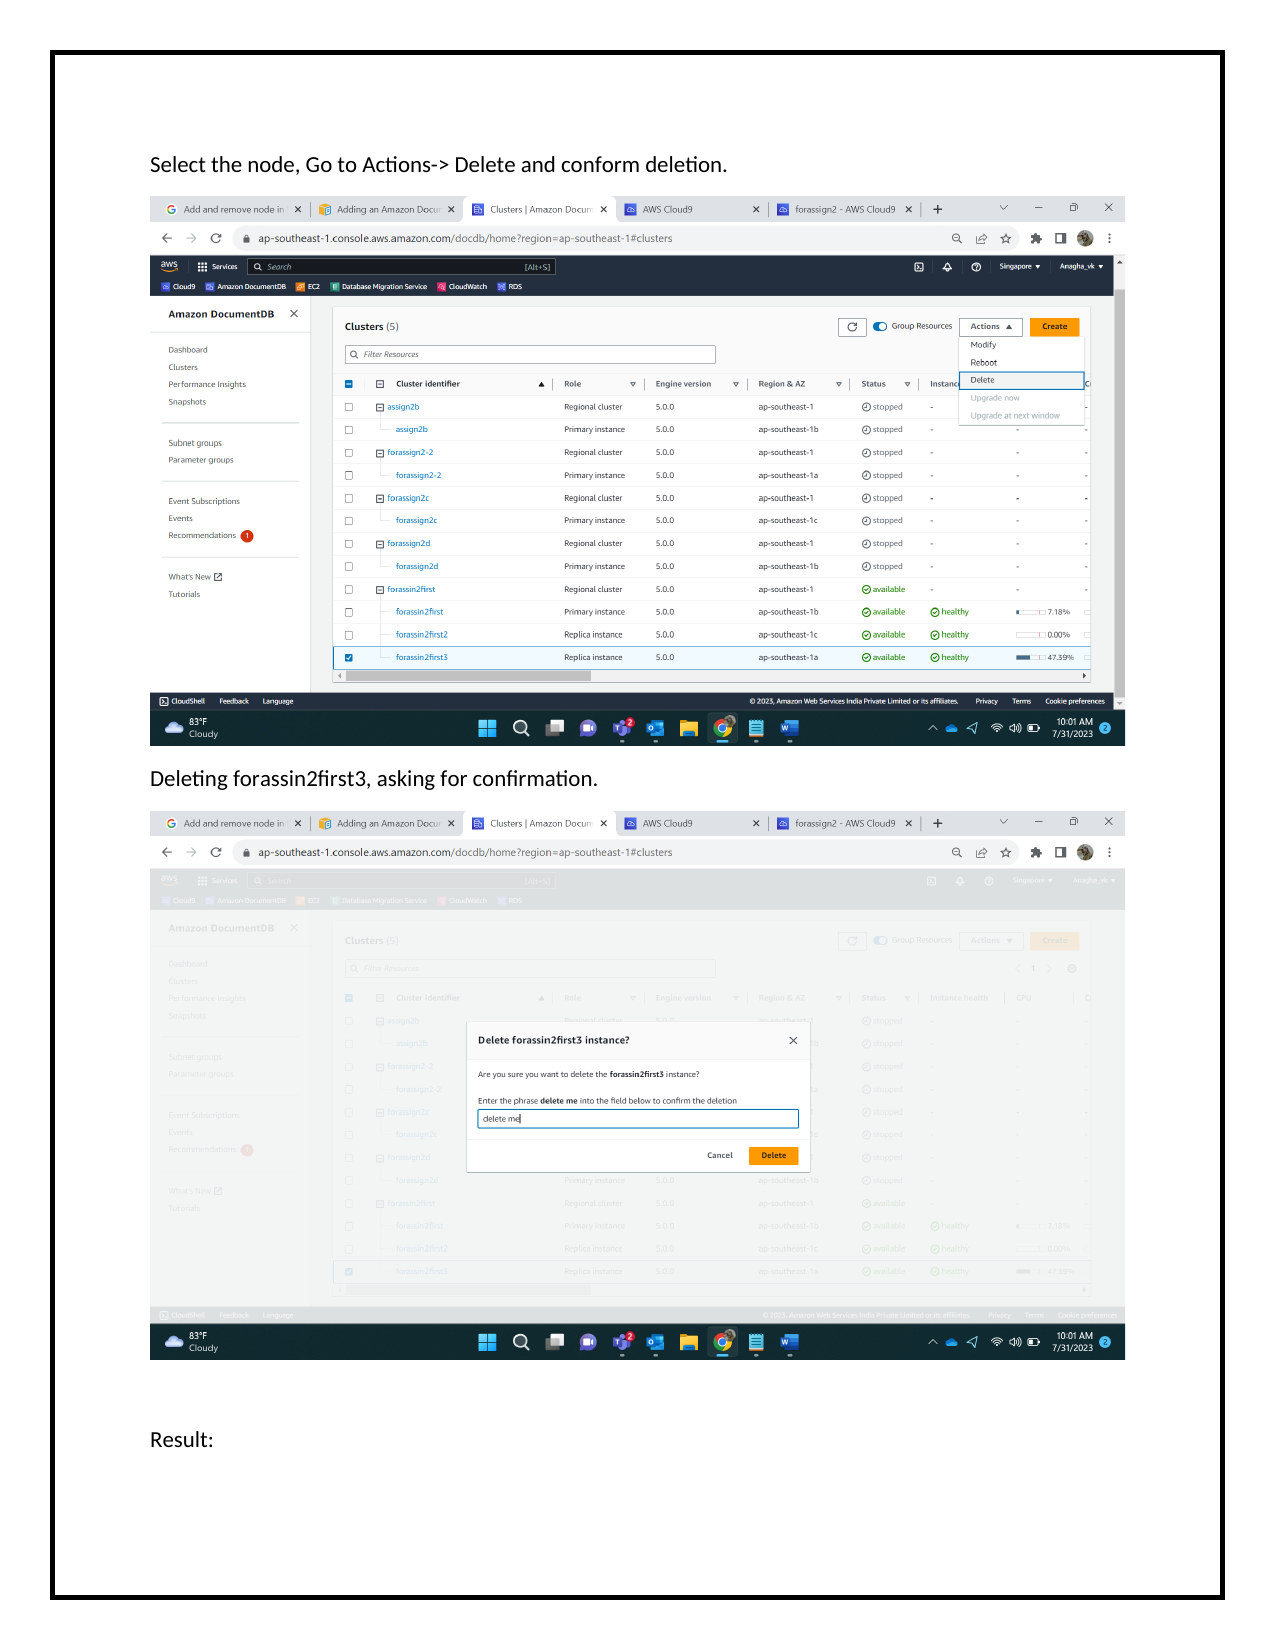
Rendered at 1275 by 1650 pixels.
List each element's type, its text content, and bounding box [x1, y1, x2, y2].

text Result: [150, 1425, 1125, 1453]
text Select the node, Go to Actions-> Delete and conform deletion. [150, 150, 1125, 178]
text Deleting forassin2first3, asking for confirmation. [150, 764, 1125, 792]
picture [150, 196, 1125, 746]
picture [150, 811, 1125, 1360]
